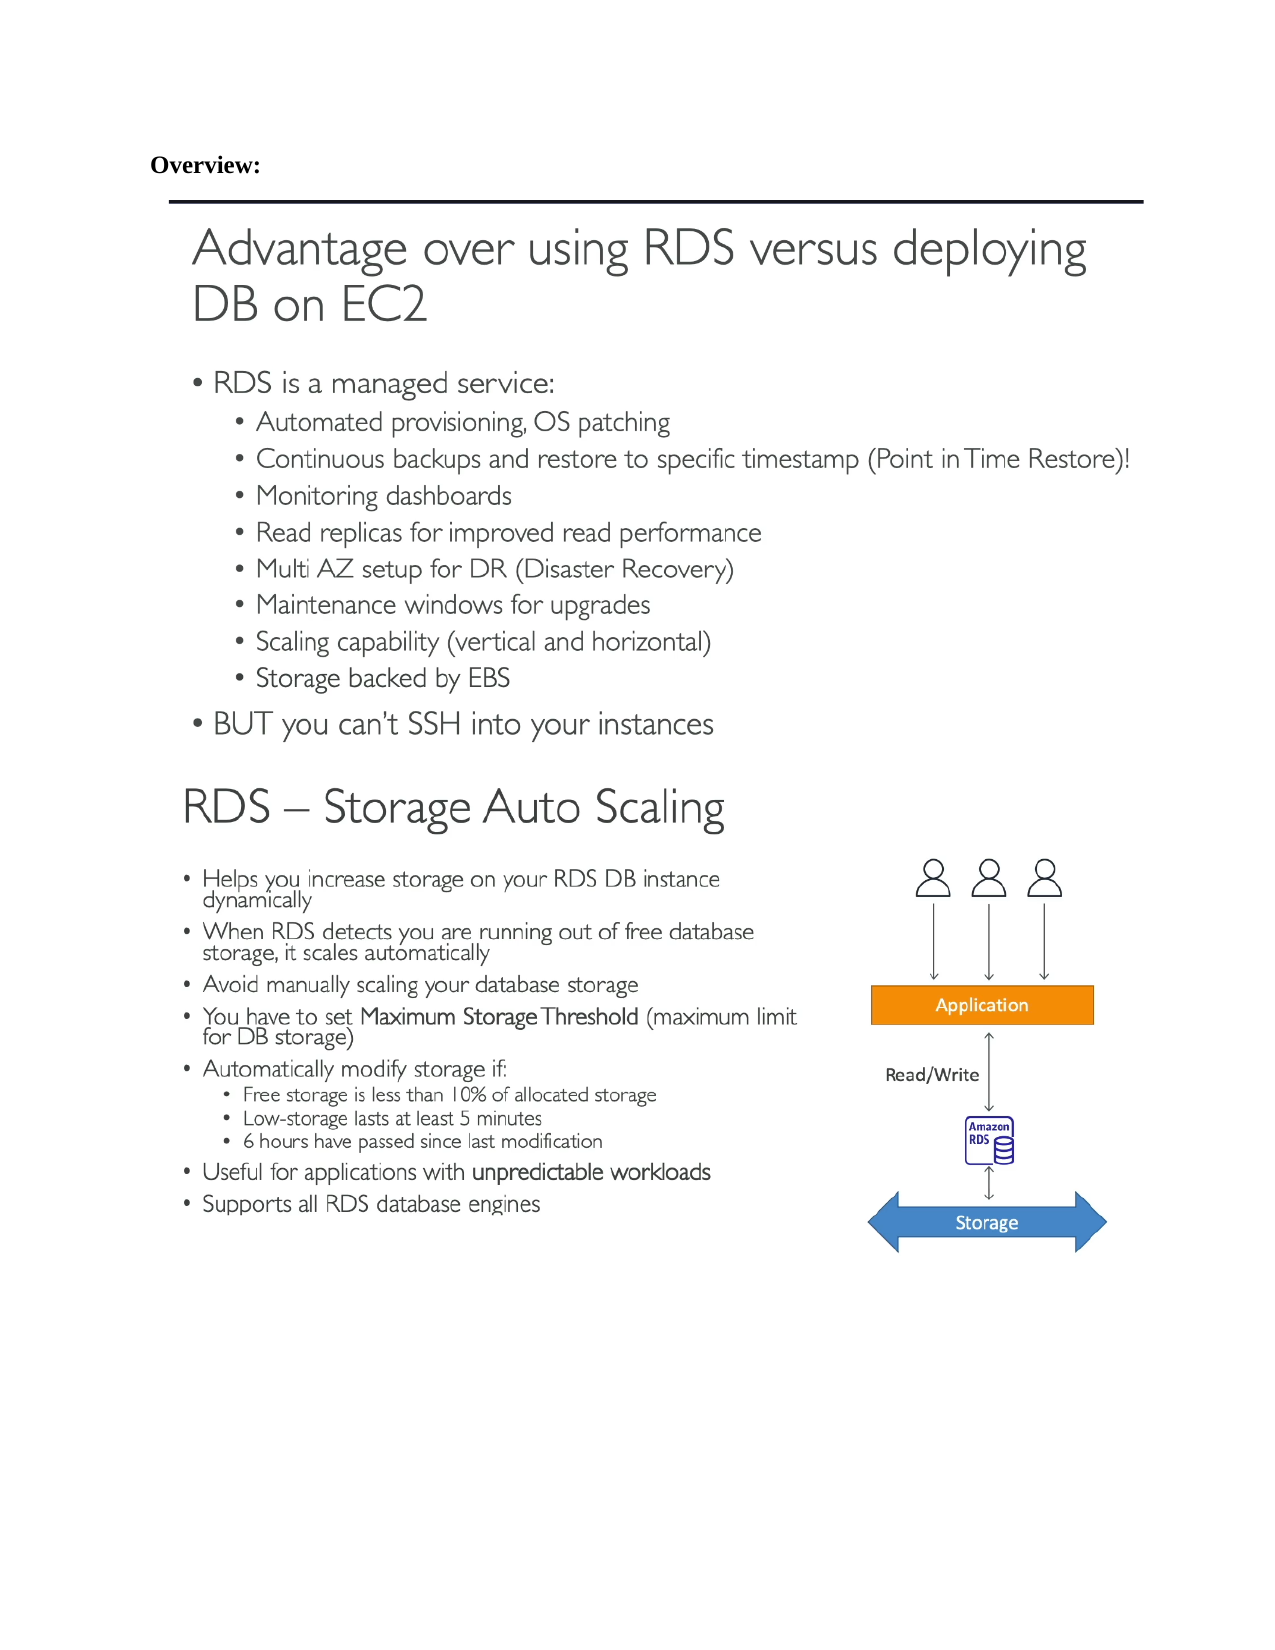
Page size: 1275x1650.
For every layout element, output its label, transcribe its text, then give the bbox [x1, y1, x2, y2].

text Overview: [150, 150, 1125, 179]
